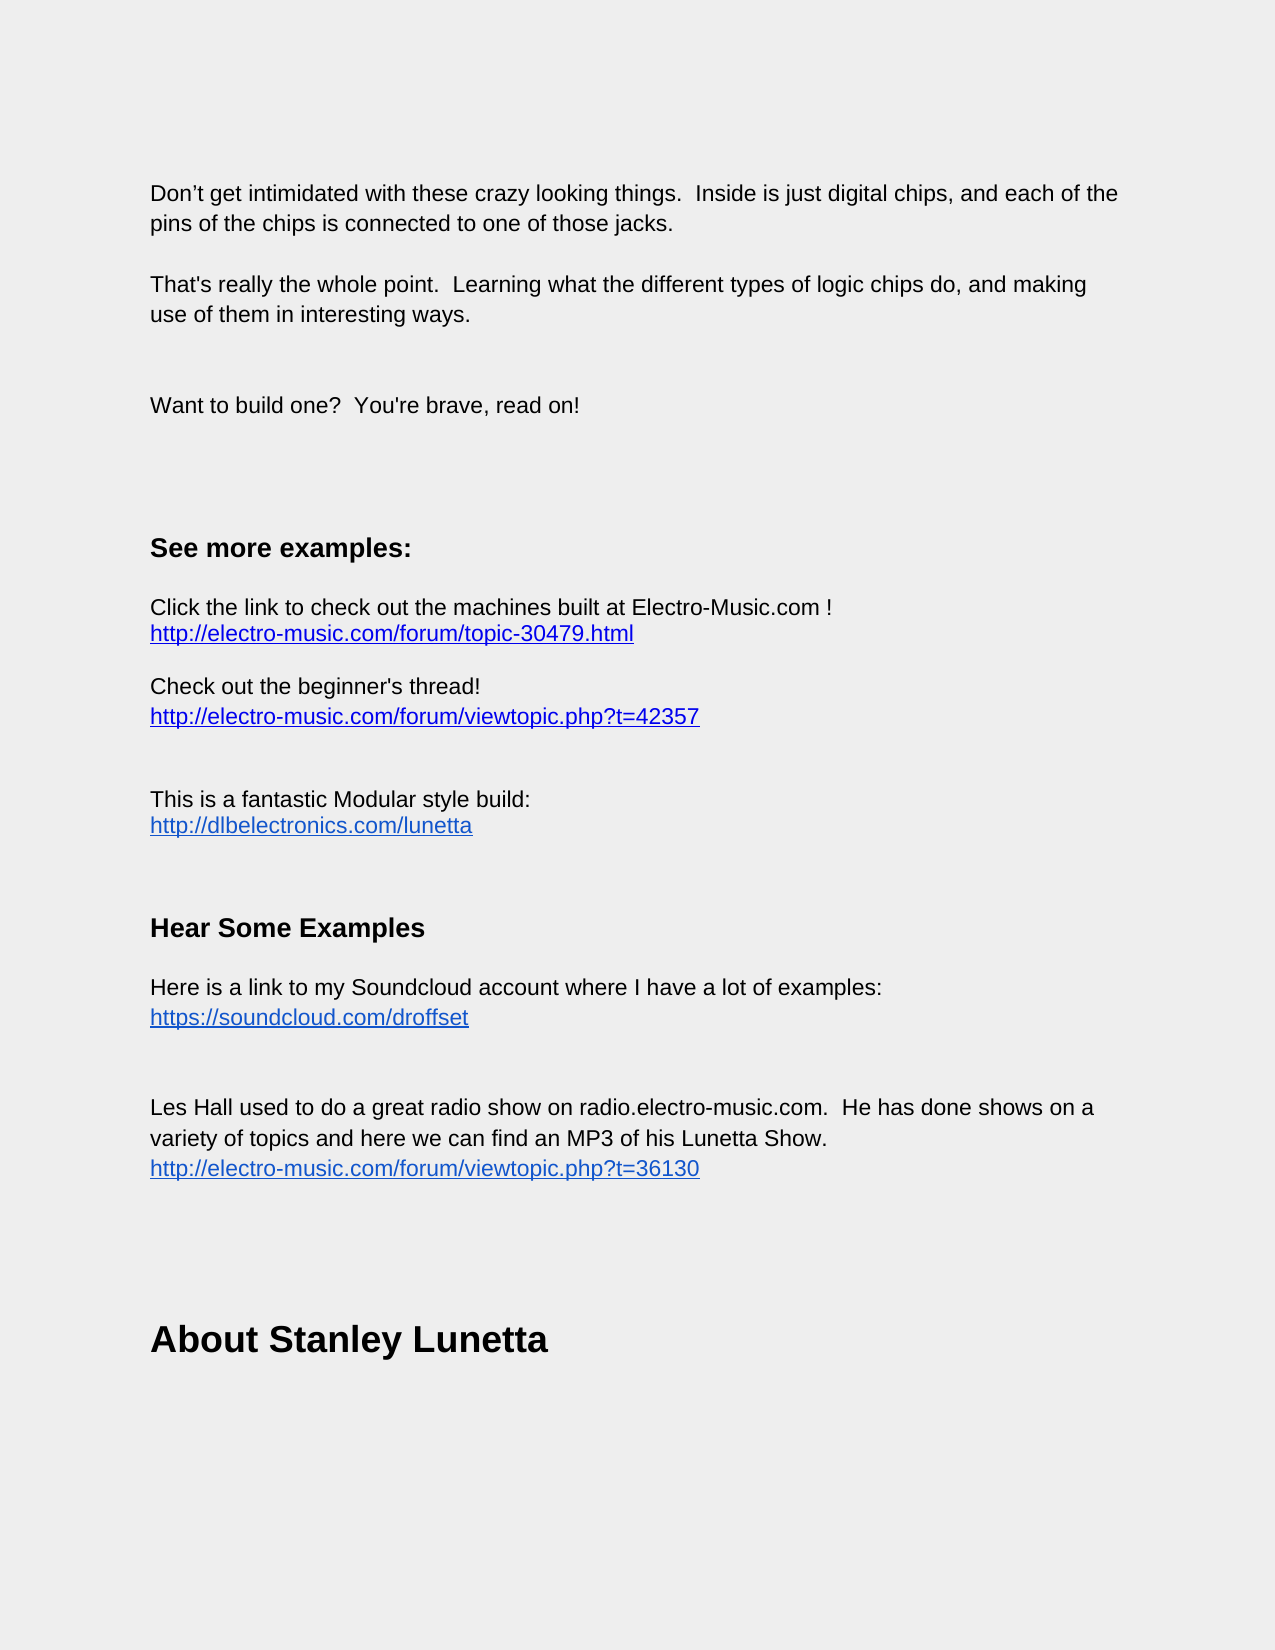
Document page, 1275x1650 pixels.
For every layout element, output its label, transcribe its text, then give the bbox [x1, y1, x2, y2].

text http://electro-music.com/forum/viewtopic.php?t=36130 [150, 1155, 1125, 1181]
text Click the link to check out the machines built at Electro-Music.com ! [150, 594, 1125, 620]
subtitle About Stanley Lunetta [150, 1317, 1125, 1360]
text http://electro-music.com/forum/topic-30479.html [150, 620, 1125, 646]
text Check out the beginner's thread! [150, 673, 1125, 699]
text Want to build one? You're brave, read on! [150, 392, 1125, 418]
text http://dlbelectronics.com/lunetta [150, 812, 1125, 838]
text Les Hall used to do a great radio show on radio.electro-music.com. He has done shows on a variety of topics and here we can find an MP3 of his Lunetta Show. [150, 1094, 1125, 1151]
text This is a fantastic Modular style build: [150, 786, 1125, 812]
text Don’t get intimidated with these crazy looking things. Inside is just digital chips, and each of the pins of the chips is connected to one of those jacks. [150, 180, 1125, 237]
text That's really the whole point. Learning what the different types of logic chips do, and making use of them in interesting ways. [150, 271, 1125, 327]
text http://electro-music.com/forum/viewtopic.php?t=42357 [150, 703, 1125, 729]
subtitle Hear Some Examples [150, 912, 1125, 943]
subtitle See more examples: [150, 532, 1125, 563]
text https://soundcloud.com/droffset [150, 1004, 1125, 1030]
text Here is a link to my Soundcloud account where I have a lot of examples: [150, 973, 1125, 1000]
